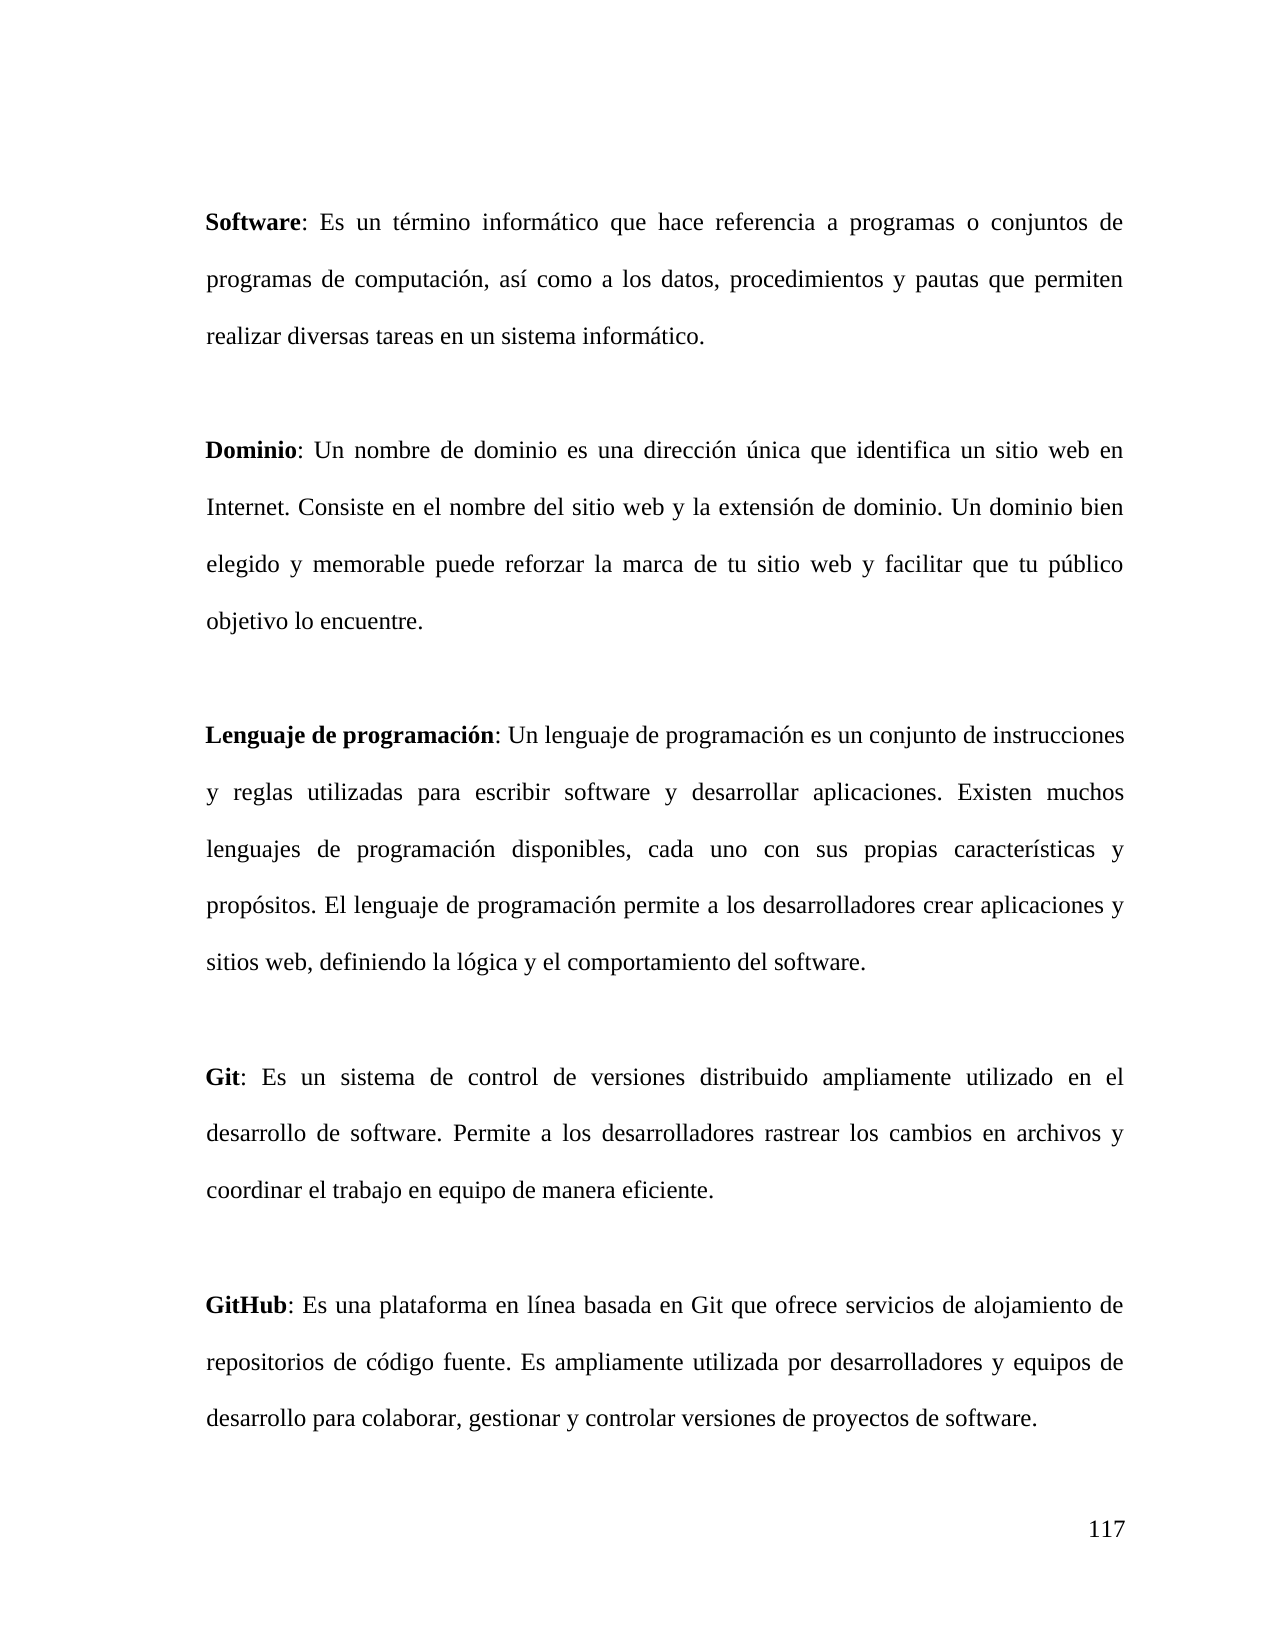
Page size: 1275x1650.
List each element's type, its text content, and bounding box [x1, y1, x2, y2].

text Git: Es un sistema de control de versiones distribuido ampliamente utilizado en el desarrollo de software. Permite a los desarrolladores rastrear los cambios en archivos y coordinar el trabajo en equipo de manera eficiente. [205, 1062, 1125, 1204]
text Lenguaje de programación: Un lenguaje de programación es un conjunto de instrucciones y reglas utilizadas para escribir software y desarrollar aplicaciones. Existen muchos lenguajes de programación disponibles, cada uno con sus propias características y propósitos. El lenguaje de programación permite a los desarrolladores crear aplicaciones y sitios web, definiendo la lógica y el comportamiento del software. [205, 720, 1125, 976]
text Dominio: Un nombre de dominio es una dirección única que identifica un sitio web en Internet. Consiste en el nombre del sitio web y la extensión de dominio. Un dominio bien elegido y memorable puede reforzar la marca de tu sitio web y facilitar que tu público objetivo lo encuentre. [205, 435, 1125, 634]
text GitHub: Es una plataforma en línea basada en Git que ofrece servicios de alojamiento de repositorios de código fuente. Es ampliamente utilizada por desarrolladores y equipos de desarrollo para colaborar, gestionar y controlar versiones de proyectos de software. [205, 1290, 1125, 1432]
text Software: Es un término informático que hace referencia a programas o conjuntos de programas de computación, así como a los datos, procedimientos y pautas que permiten realizar diversas tareas en un sistema informático. [205, 207, 1124, 350]
